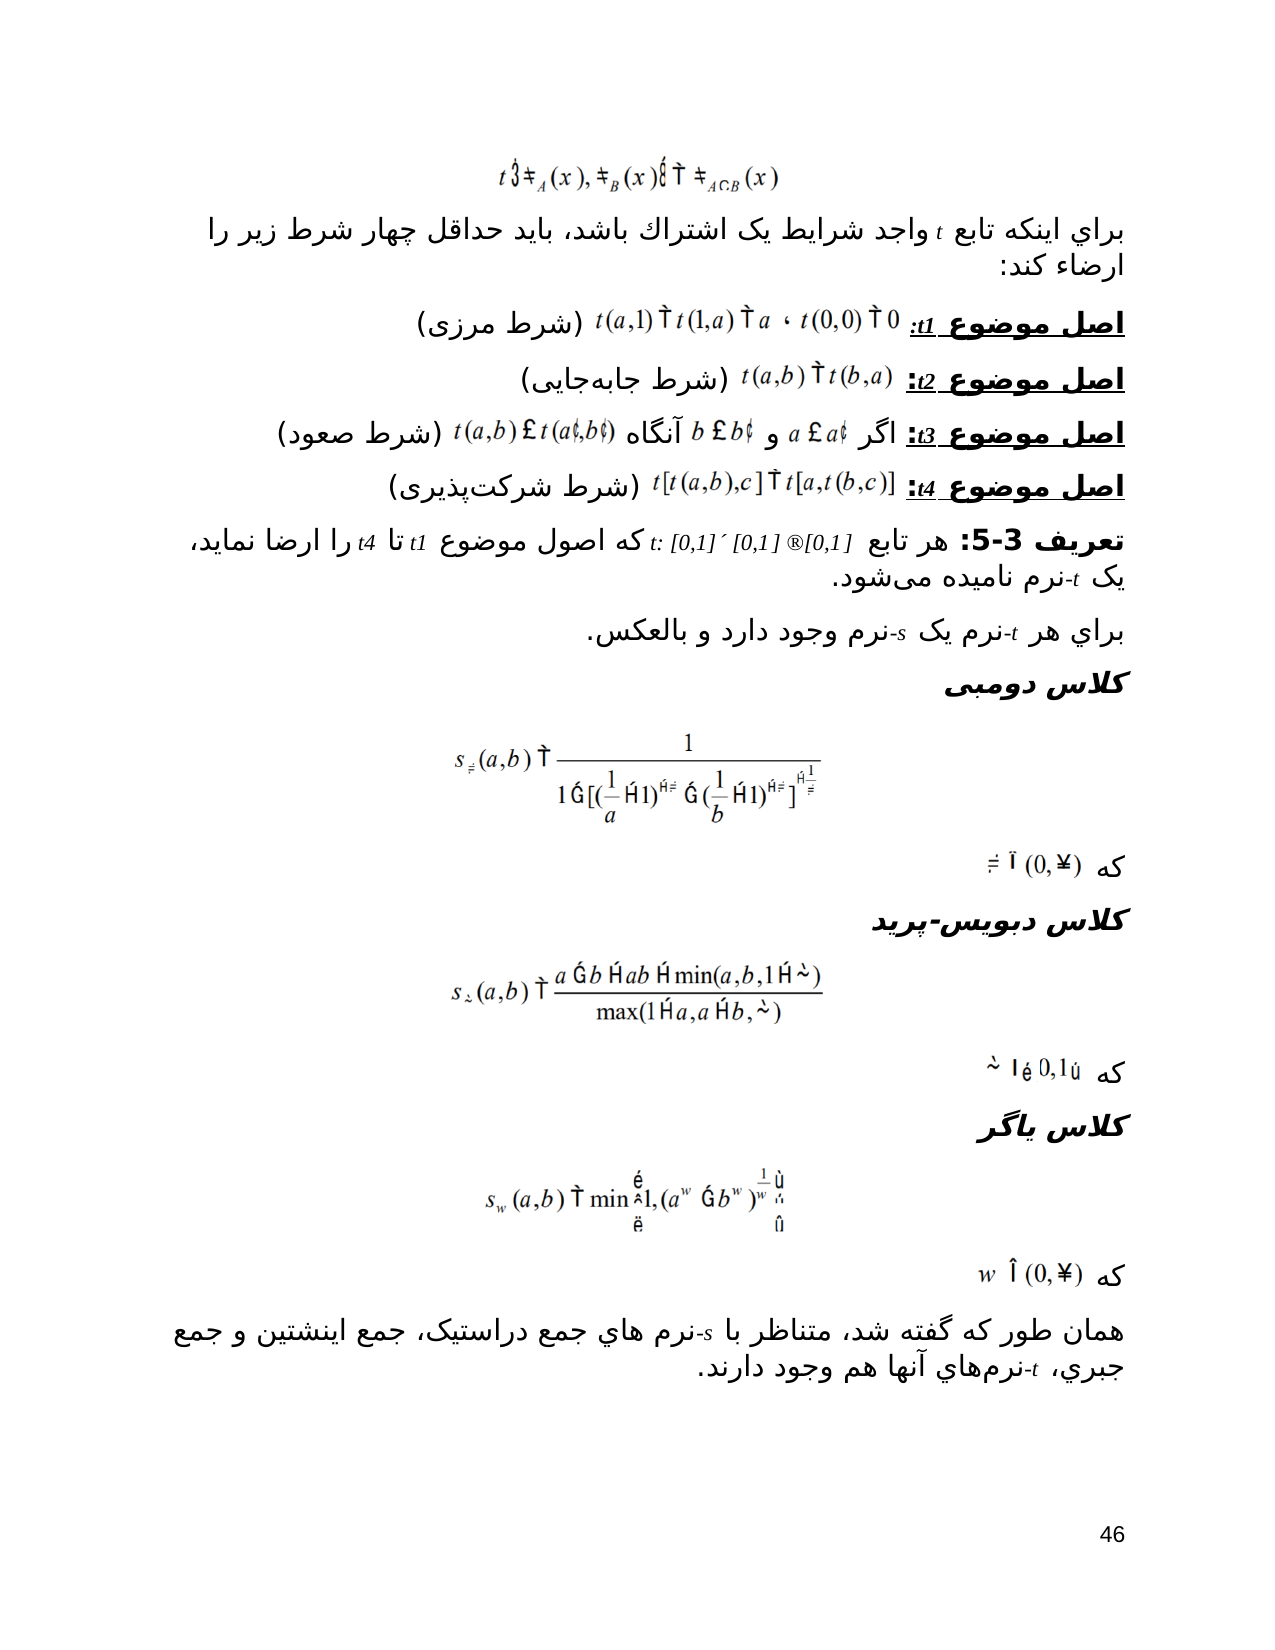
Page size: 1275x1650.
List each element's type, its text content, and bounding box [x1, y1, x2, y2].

text کلاس دبویس-پرید [150, 904, 1125, 938]
text همان طور که گفته شد، متناظر با s-نرم هاي جمع دراستیک، جمع اینشتین و جمع جبري، t-نرم‌هاي آنها هم وجود دارند. [150, 1313, 1125, 1384]
picture [788, 420, 850, 444]
picture [977, 1252, 1087, 1287]
text اصل موضوع t2: (شرط جابه‌جایی) [150, 359, 1125, 396]
picture [473, 1162, 802, 1234]
picture [452, 415, 616, 444]
text اصل موضوع t4: (شرط شرکت‌پذیری) [150, 469, 1125, 503]
picture [593, 302, 905, 334]
text اصل موضوع t3: اگر و آنگاه (شرط صعود) [150, 416, 1125, 450]
picture [495, 150, 780, 194]
text تعریف 3-5: هر تابع [0,1]® [0,1] ´t: [0,1] که اصول موضوع t1 تا t4 را ارضا نماید، یک t-نرم نامیده می‌شود. [150, 523, 1125, 593]
text براي اینکه تابع t واجد شرایط یک اشتراك باشد، باید حداقل چهار شرط زیر را ارضاء کند: [150, 212, 1125, 283]
text که [150, 1253, 1125, 1294]
text براي هر t-نرم یک s-نرم وجود دارد و بالعکس. [150, 613, 1125, 647]
text که [150, 1043, 1125, 1090]
picture [691, 416, 757, 444]
text کلاس دومبی [150, 666, 1125, 700]
picture [445, 719, 829, 825]
picture [982, 1042, 1087, 1083]
text کلاس یاگر [150, 1109, 1125, 1143]
picture [985, 843, 1087, 878]
picture [649, 469, 897, 497]
picture [451, 957, 824, 1024]
text که [150, 843, 1125, 884]
picture [738, 359, 897, 390]
